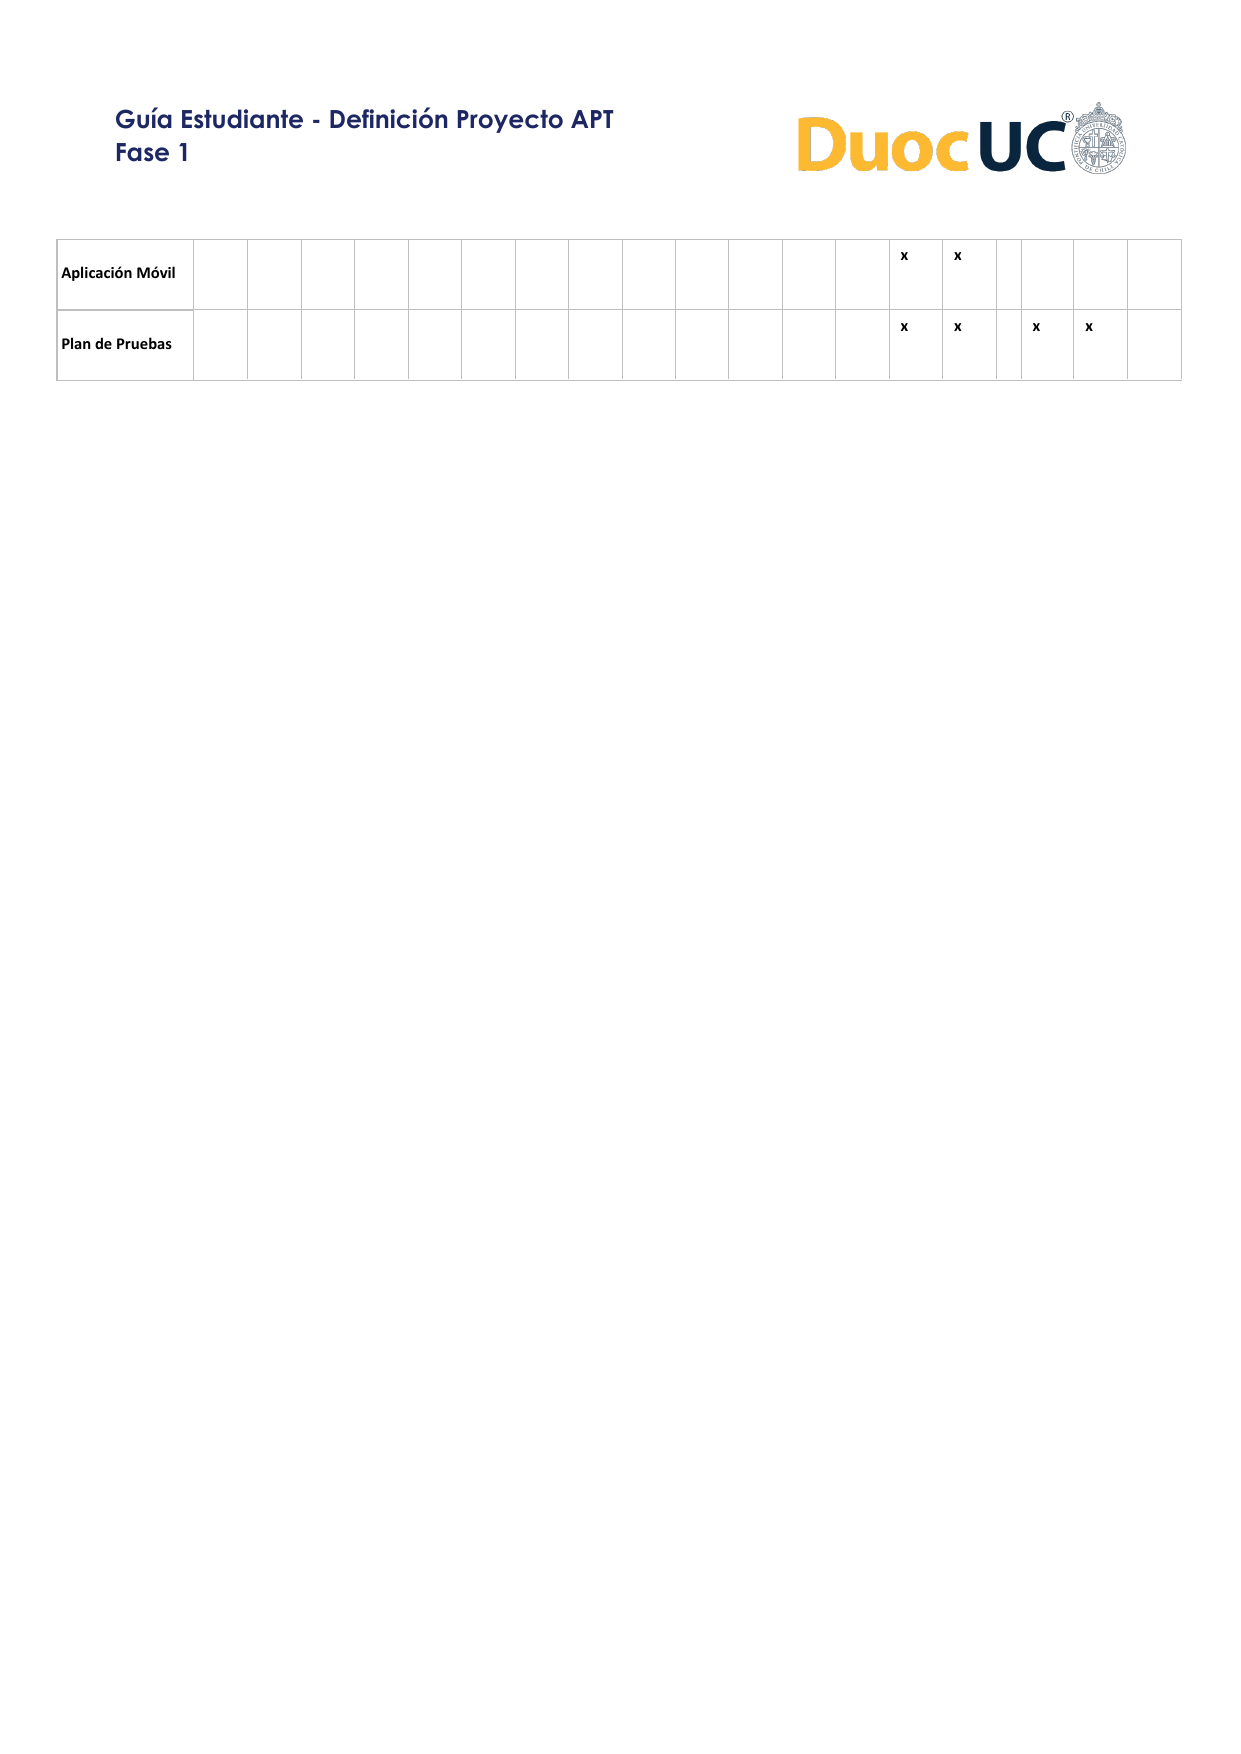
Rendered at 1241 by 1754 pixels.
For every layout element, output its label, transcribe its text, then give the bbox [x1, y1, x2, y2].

table_cell [783, 240, 835, 309]
table_cell [248, 310, 301, 380]
table_cell [462, 310, 515, 380]
table_cell [729, 310, 782, 380]
table_cell [622, 310, 675, 380]
table_cell [623, 240, 675, 309]
table_cell x [943, 310, 996, 380]
table_cell [194, 310, 248, 380]
picture [798, 102, 1126, 174]
table_cell [569, 240, 622, 309]
table_cell [675, 310, 729, 380]
table_cell Aplicación Móvil [58, 240, 193, 309]
table_cell [409, 240, 461, 309]
table_cell [1128, 240, 1181, 309]
table_cell [515, 310, 568, 380]
table_cell [408, 310, 462, 380]
table_cell [301, 310, 354, 380]
table_cell [194, 240, 247, 309]
table_cell [355, 240, 408, 309]
table_cell x [889, 310, 943, 380]
table_cell [355, 310, 408, 380]
table_cell [997, 240, 1021, 309]
table_cell [676, 240, 728, 309]
table_cell x [943, 240, 996, 309]
table_cell [516, 240, 568, 309]
table_cell [1074, 240, 1127, 309]
table_cell [462, 240, 515, 309]
table_cell [996, 310, 1021, 380]
table_cell x [1021, 310, 1074, 380]
table_cell [302, 240, 354, 309]
table_cell x [890, 240, 942, 309]
table_cell [729, 240, 782, 309]
table_cell [569, 310, 622, 380]
table_cell [1128, 310, 1181, 380]
table_cell [782, 310, 836, 380]
table_cell x [1074, 310, 1127, 380]
table_cell [836, 310, 889, 380]
table_cell [248, 240, 301, 309]
table_cell Plan de Pruebas [58, 311, 193, 380]
table_cell [836, 240, 889, 309]
table_cell [1022, 240, 1073, 309]
